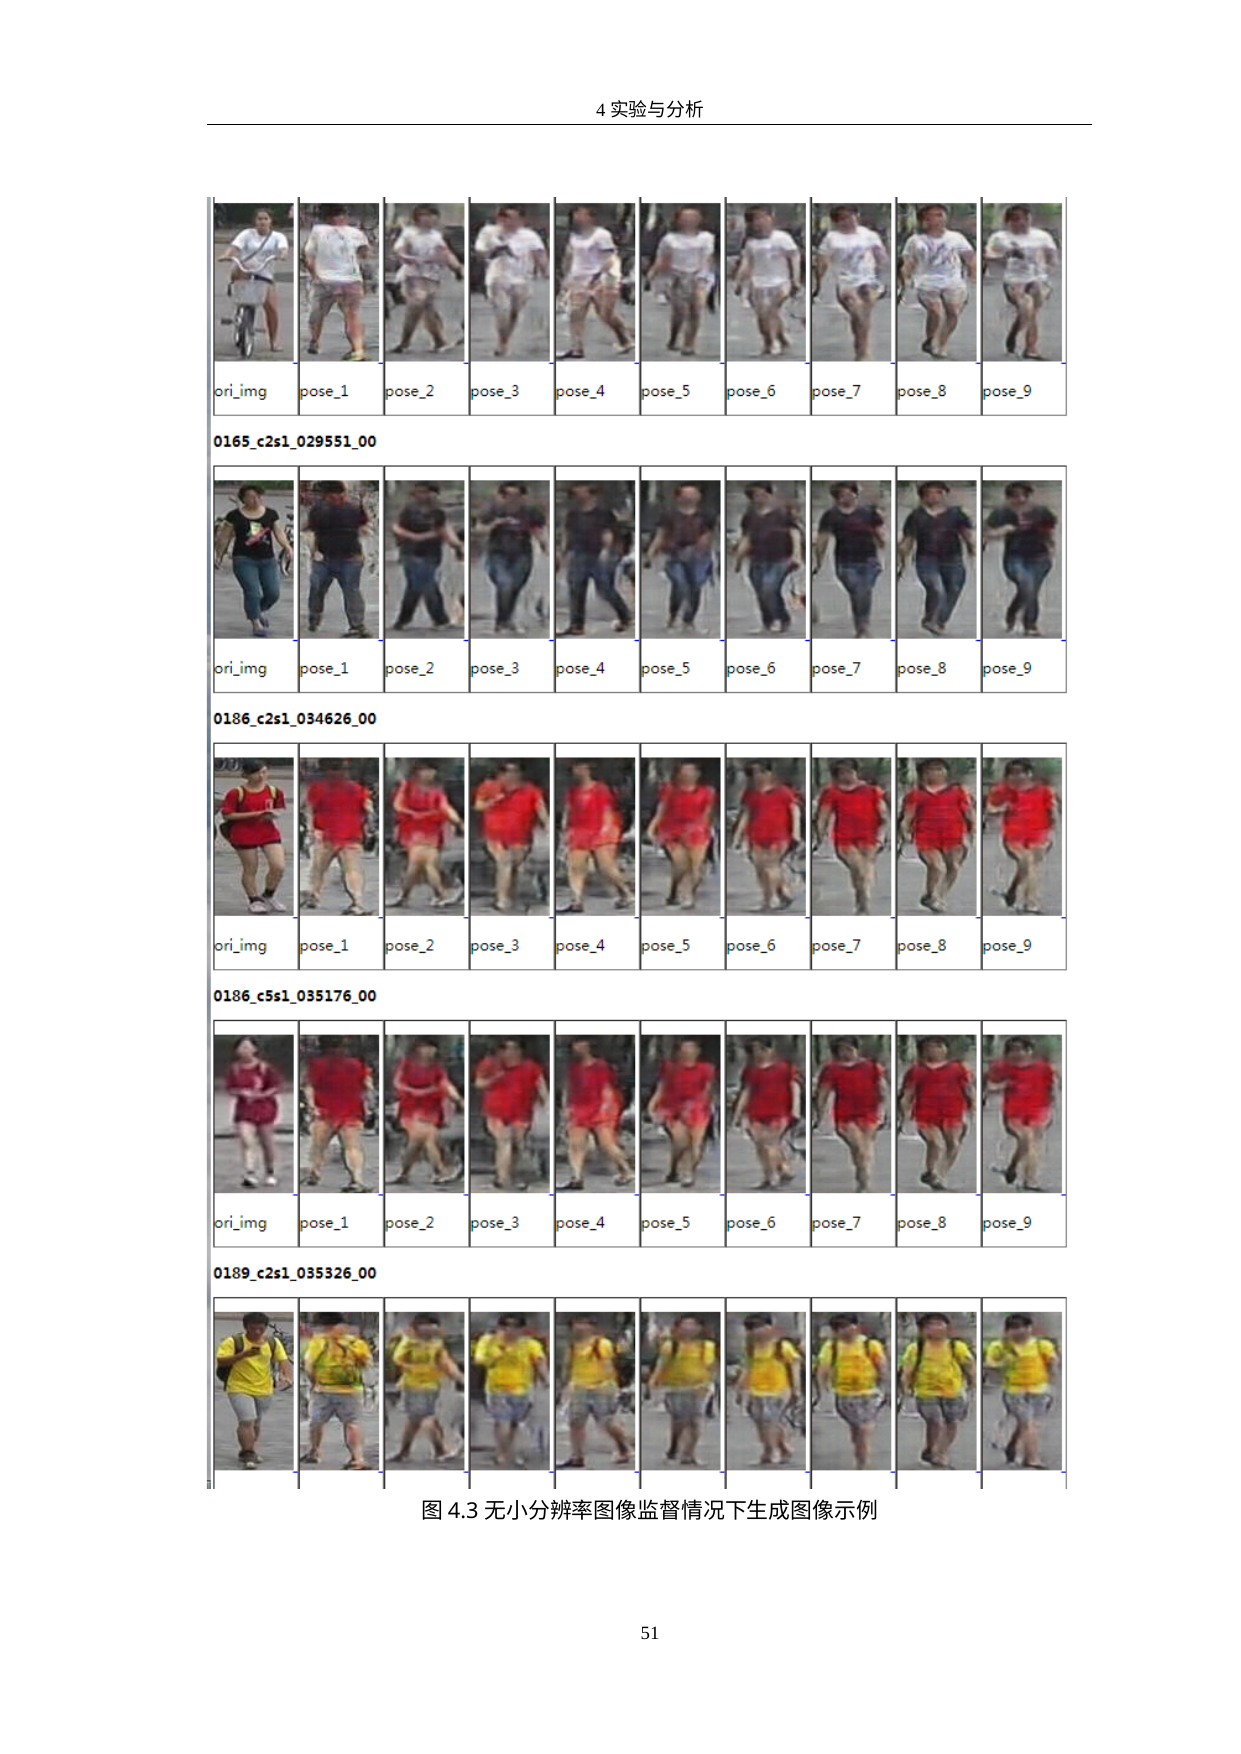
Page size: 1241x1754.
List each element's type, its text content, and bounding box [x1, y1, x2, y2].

picture [206, 197, 1072, 1489]
